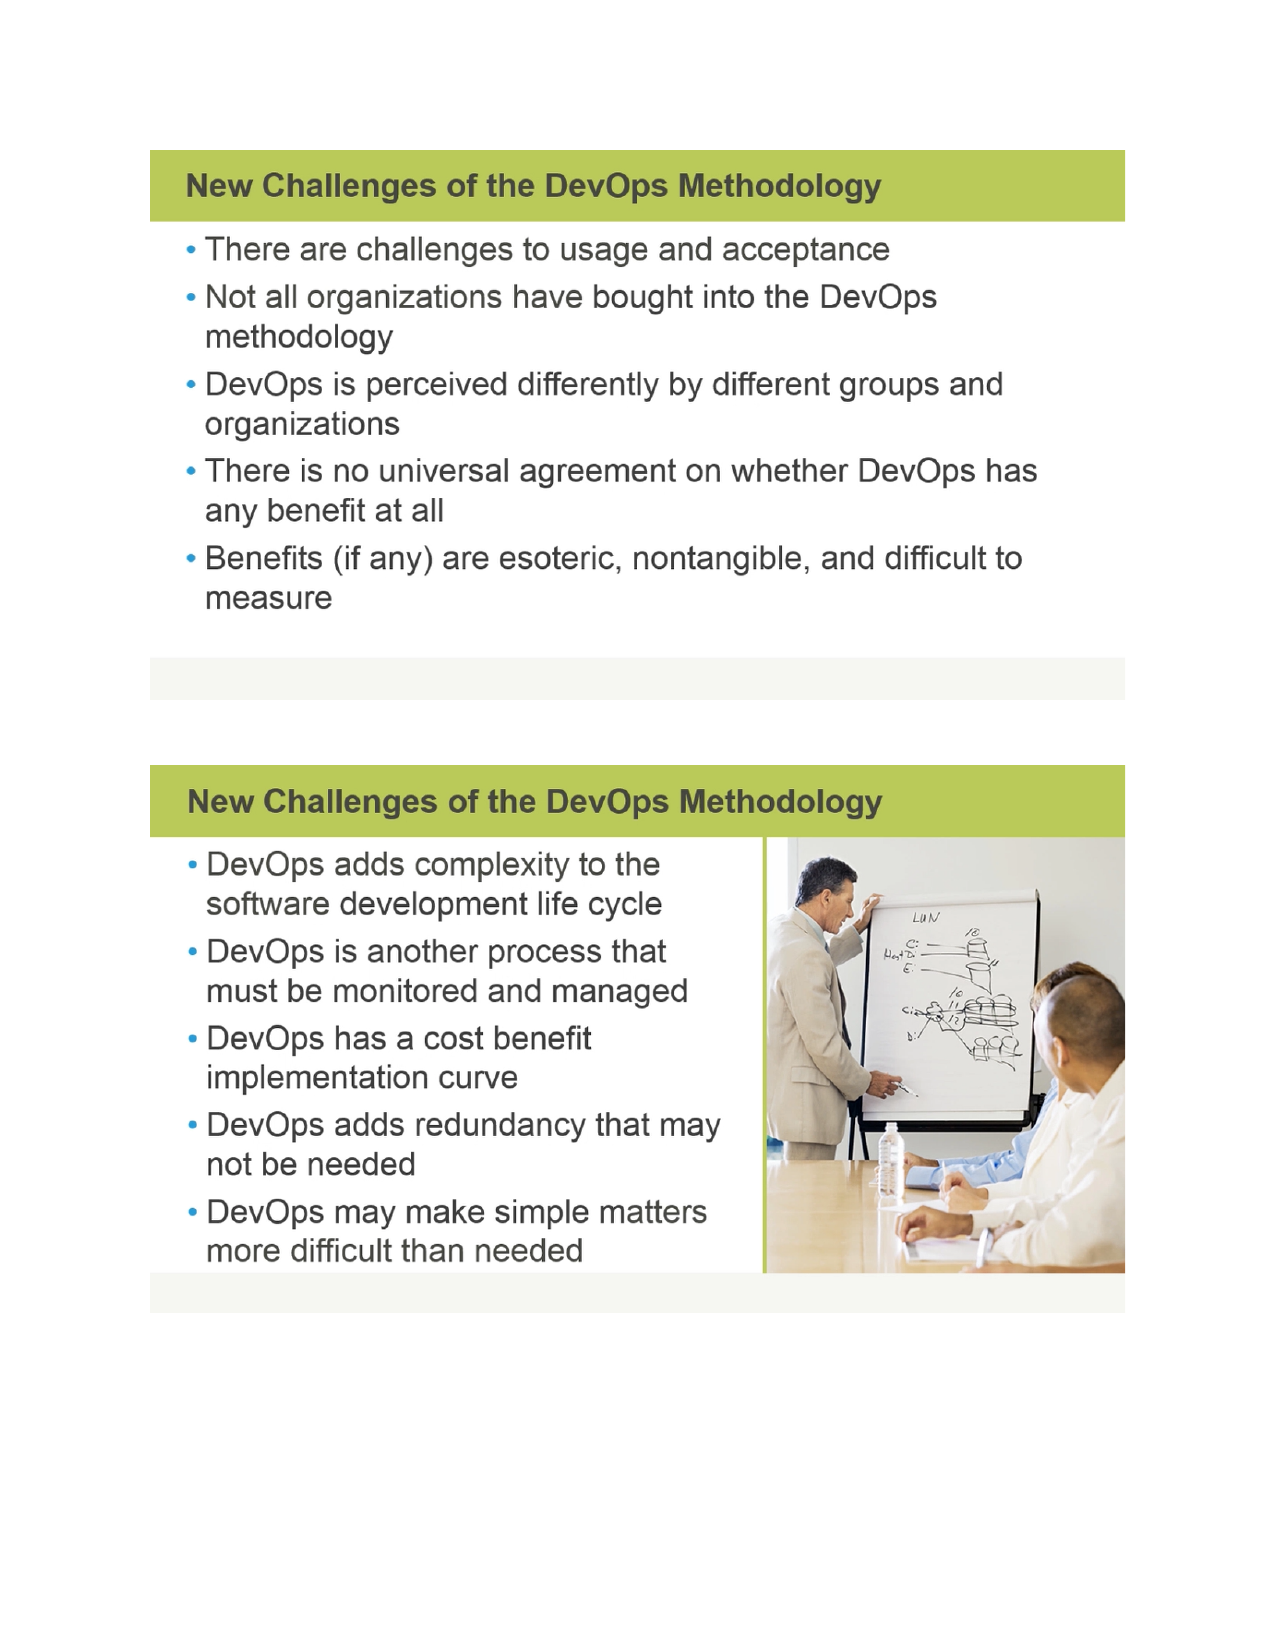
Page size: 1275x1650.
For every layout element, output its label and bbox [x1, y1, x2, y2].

picture [150, 765, 1125, 1313]
picture [150, 150, 1125, 700]
